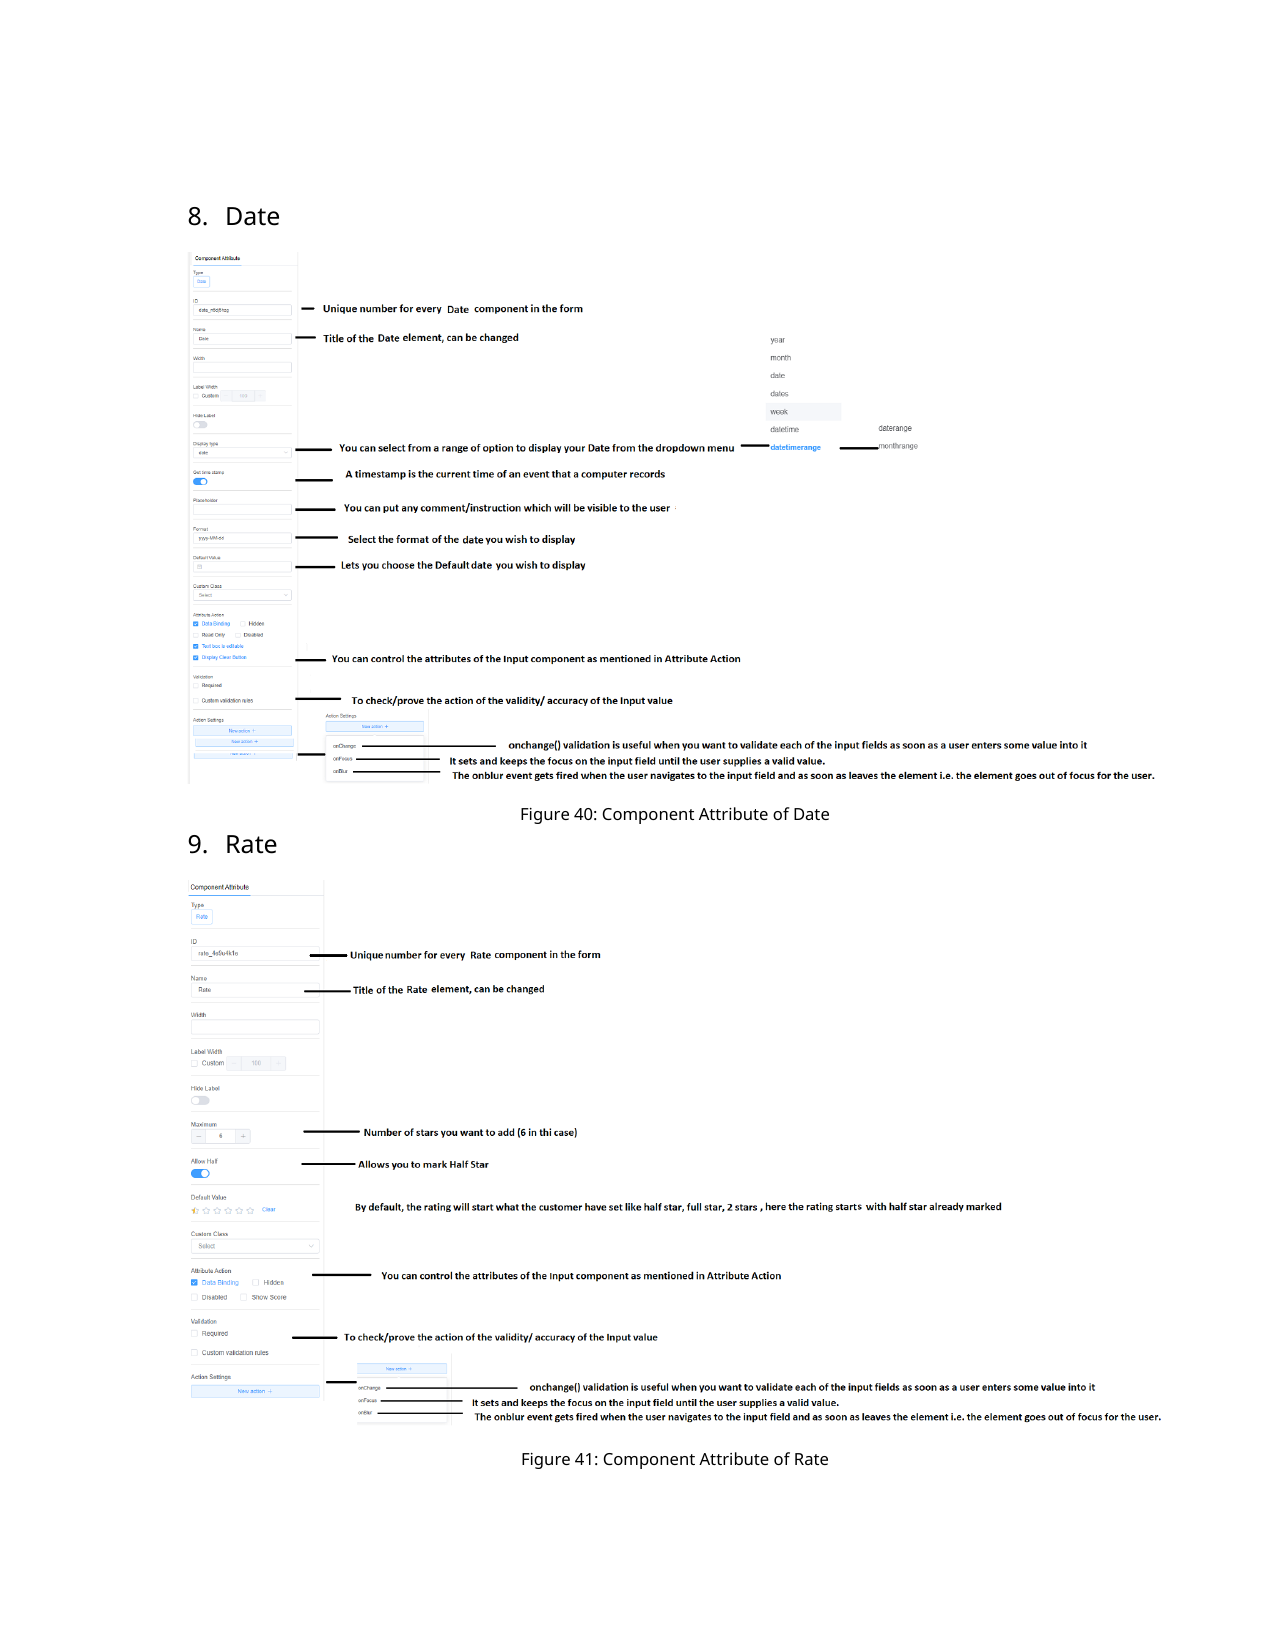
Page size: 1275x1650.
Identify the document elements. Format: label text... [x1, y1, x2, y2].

list Figure 40: Component Attribute of Date [225, 802, 1125, 825]
picture [187, 252, 1163, 784]
list Date [187, 199, 1125, 233]
picture [187, 880, 1163, 1429]
list Figure 41: Component Attribute of Rate [225, 1447, 1125, 1470]
list Rate [187, 827, 1125, 861]
